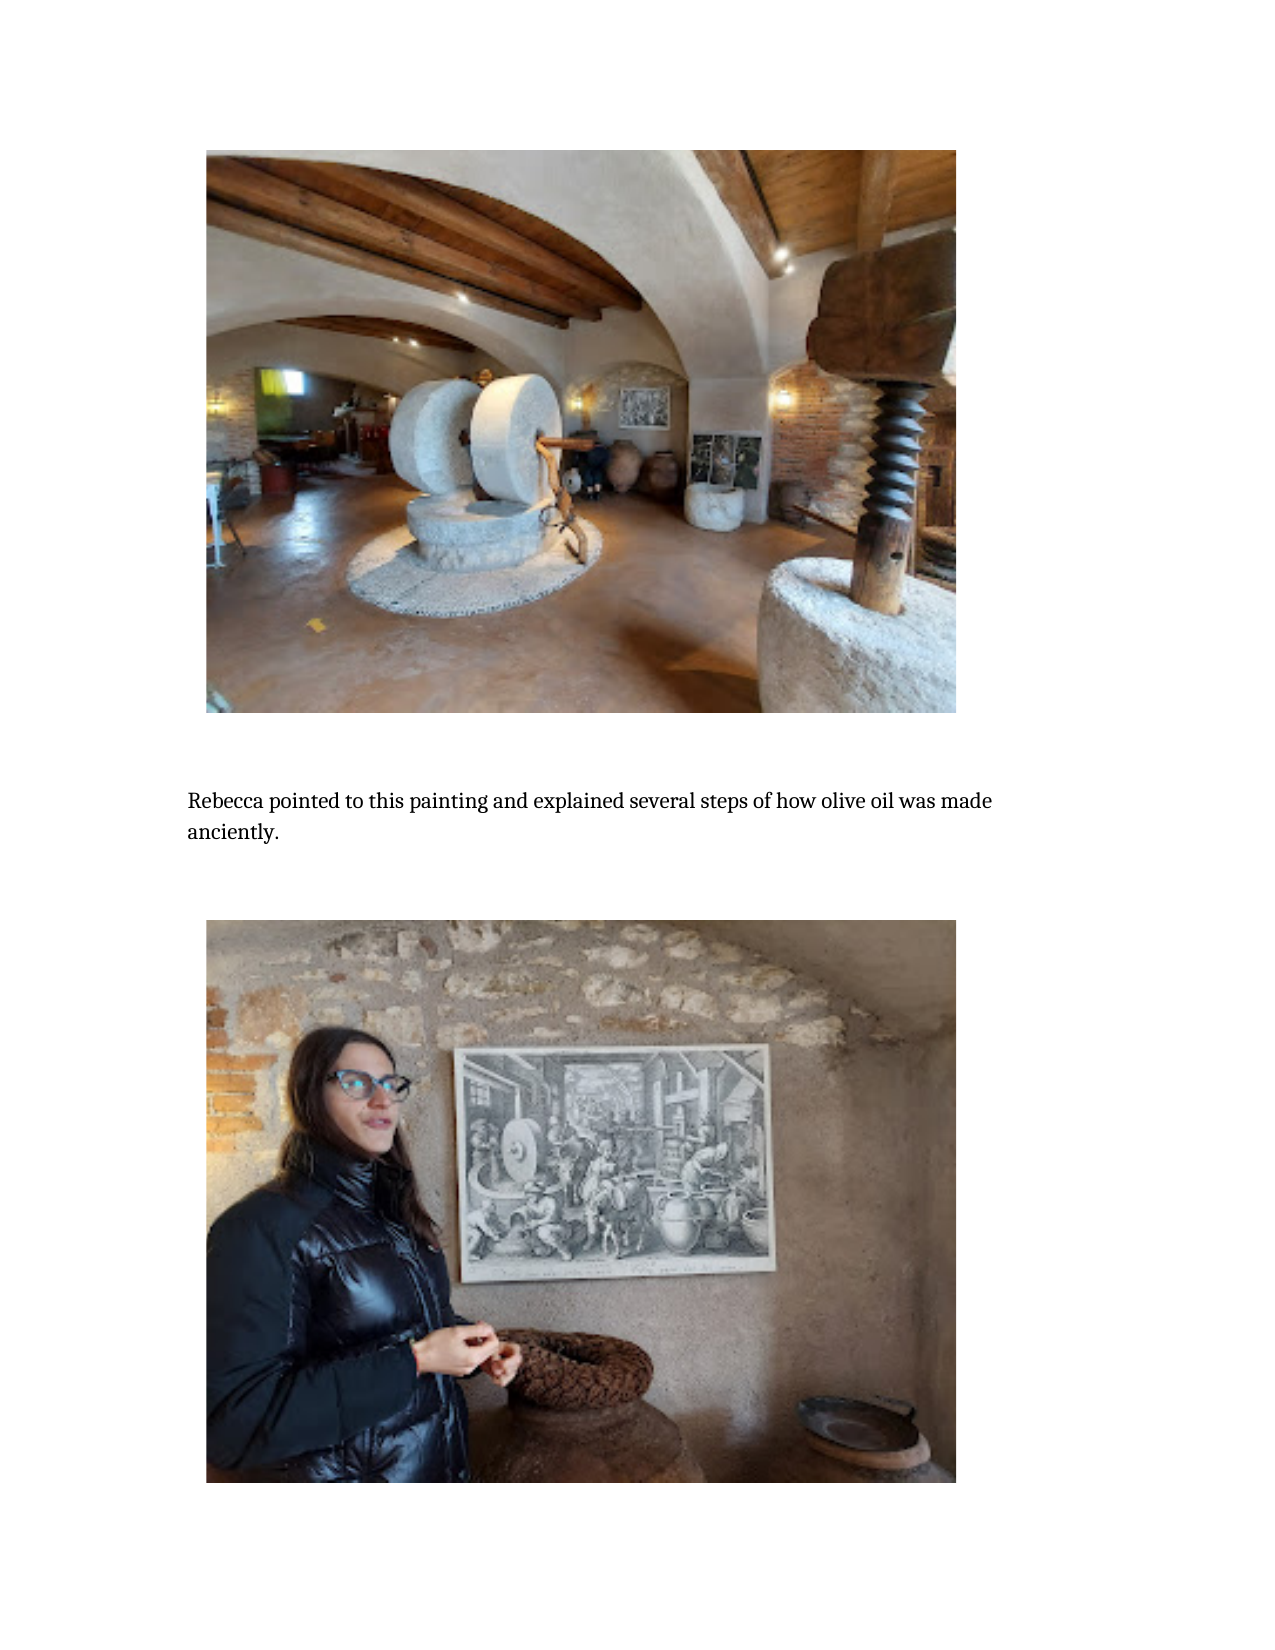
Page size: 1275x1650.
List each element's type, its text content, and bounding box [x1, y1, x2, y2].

picture [206, 150, 957, 713]
picture [206, 920, 957, 1483]
text Rebecca pointed to this painting and explained several steps of how olive oil was made anciently. [187, 788, 1087, 845]
